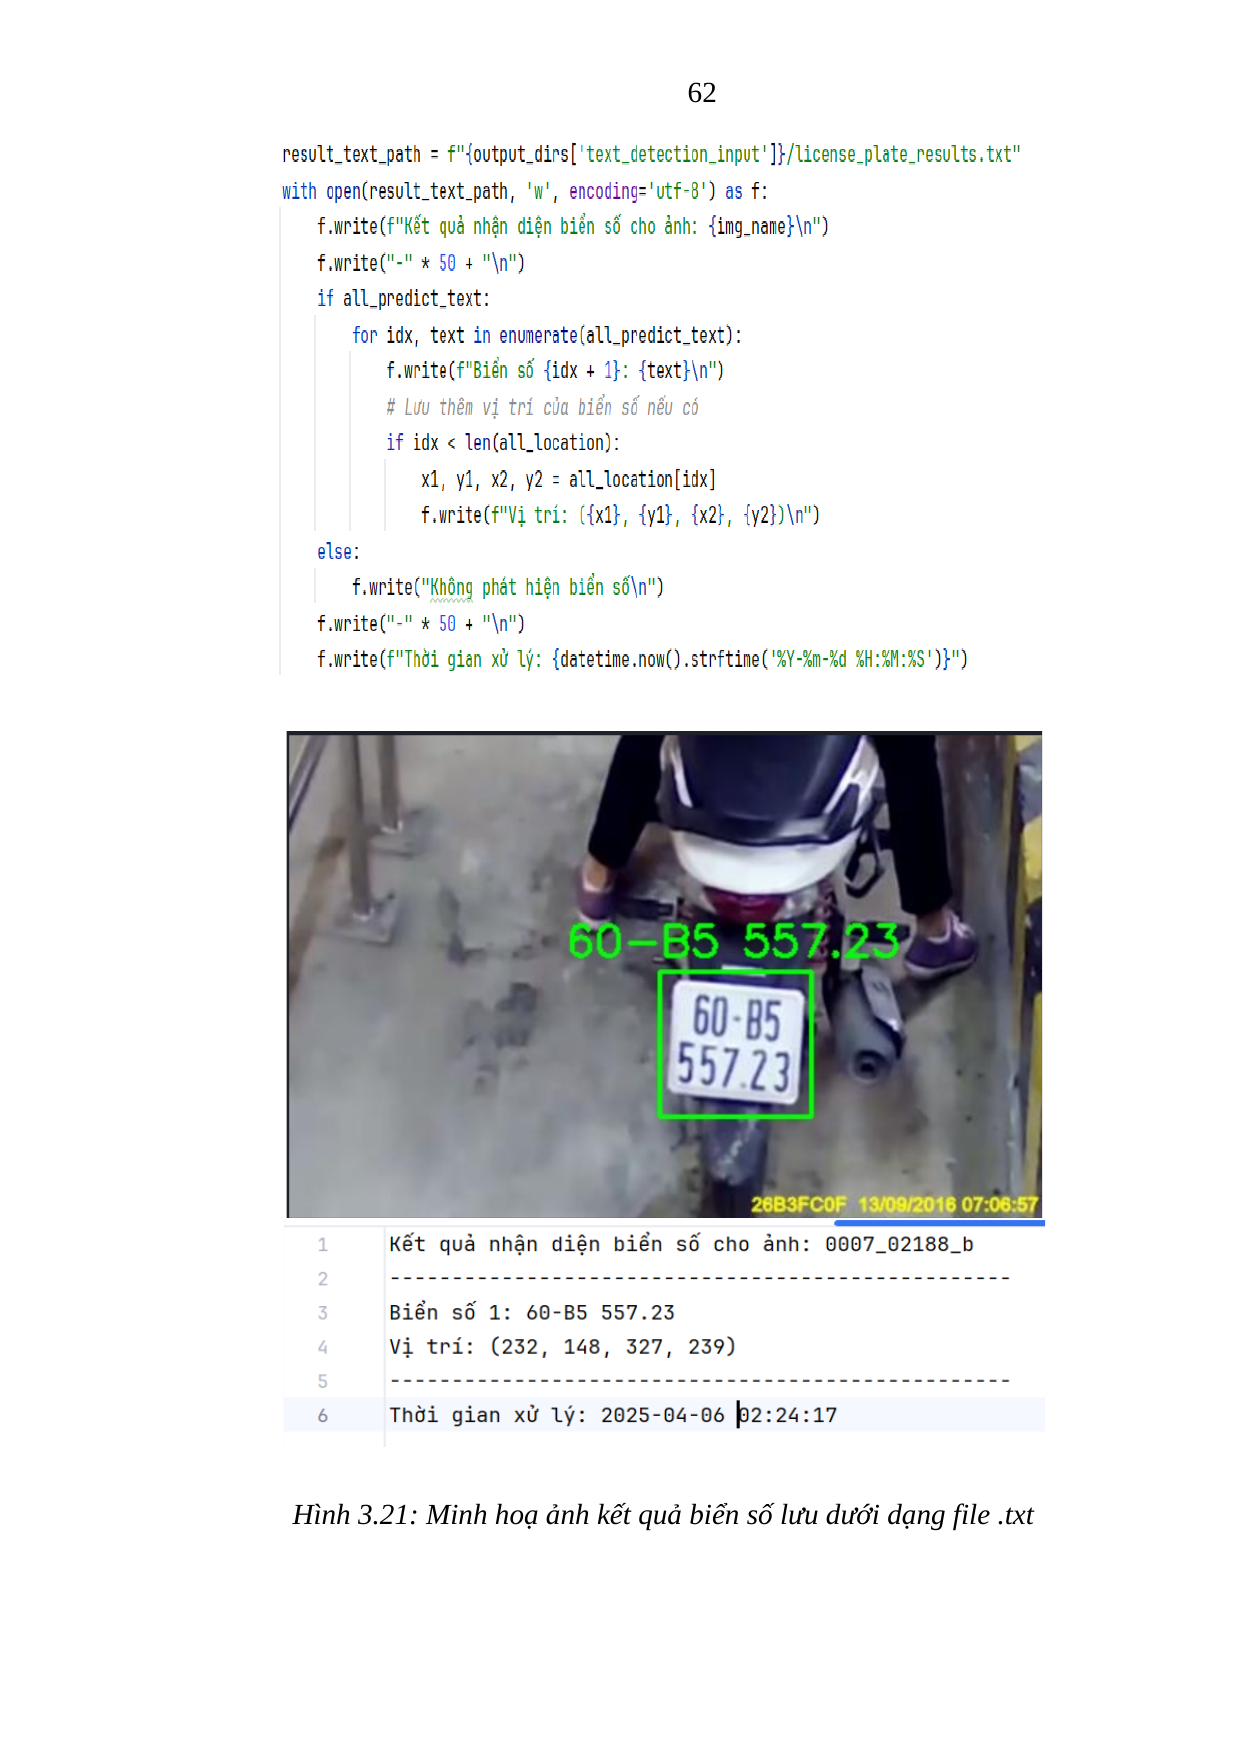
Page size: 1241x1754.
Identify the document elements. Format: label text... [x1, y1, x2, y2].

picture [277, 142, 1052, 690]
text Hình 3.21: Minh hoạ ảnh kết quả biển số lưu dưới dạng file .txt [207, 1497, 1122, 1531]
picture [283, 731, 1046, 1447]
